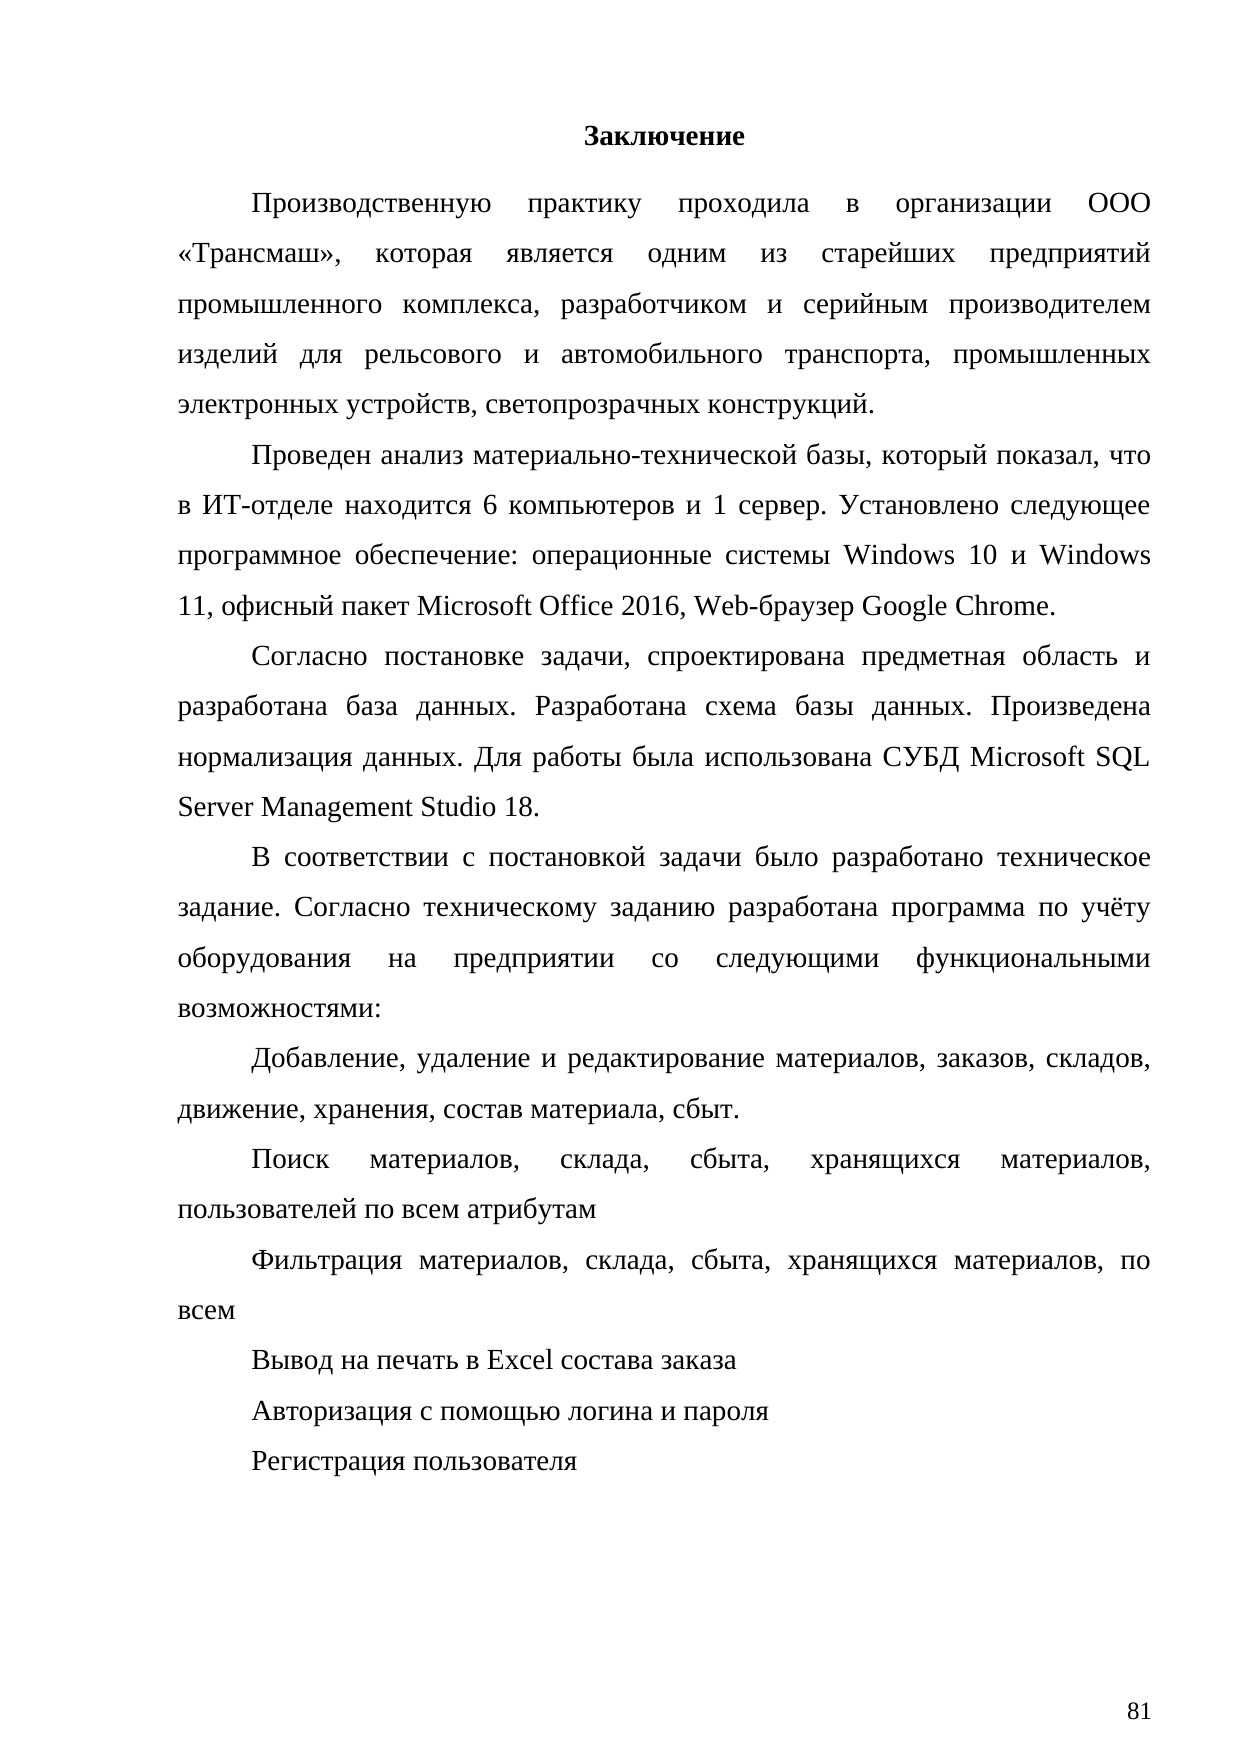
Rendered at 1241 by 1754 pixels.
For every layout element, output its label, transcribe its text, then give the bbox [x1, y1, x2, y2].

subtitle Заключение [177, 118, 1152, 152]
subtitle В соответствии с постановкой задачи было разработано техническое задание. Согласно техническому заданию разработана программа по учёту оборудования на предприятии со следующими функциональными возможностями: [177, 839, 1152, 1024]
subtitle Проведен анализ материально-технической базы, который показал, что в ИТ-отделе находится 6 компьютеров и 1 сервер. Установлено следующее программное обеспечение: операционные системы Windows 10 и Windows 11, офисный пакет Microsoft Office 2016, Web-браузер Google Chrome. [177, 437, 1152, 621]
subtitle Согласно постановке задачи, спроектирована предметная область и разработана база данных. Разработана схема базы данных. Произведена нормализация данных. Для работы была использована СУБД Microsoft SQL Server Management Studio 18. [177, 638, 1152, 822]
subtitle Авторизация с помощью логина и пароля [177, 1393, 1152, 1426]
subtitle Вывод на печать в Excel состава заказа [177, 1342, 1152, 1376]
subtitle Поиск материалов, склада, сбыта, хранящихся материалов, пользователей по всем атрибутам [177, 1141, 1152, 1225]
subtitle Добавление, удаление и редактирование материалов, заказов, складов, движение, хранения, состав материала, сбыт. [177, 1041, 1152, 1124]
subtitle Производственную практику проходила в организации ООО «Трансмаш», которая является одним из старейших предприятий промышленного комплекса, разработчиком и серийным производителем изделий для рельсового и автомобильного транспорта, промышленных электронных устройств, светопрозрачных конструкций. [177, 185, 1152, 420]
subtitle Регистрация пользователя [177, 1443, 1152, 1477]
subtitle Фильтрация материалов, склада, сбыта, хранящихся материалов, по всем [177, 1242, 1152, 1326]
